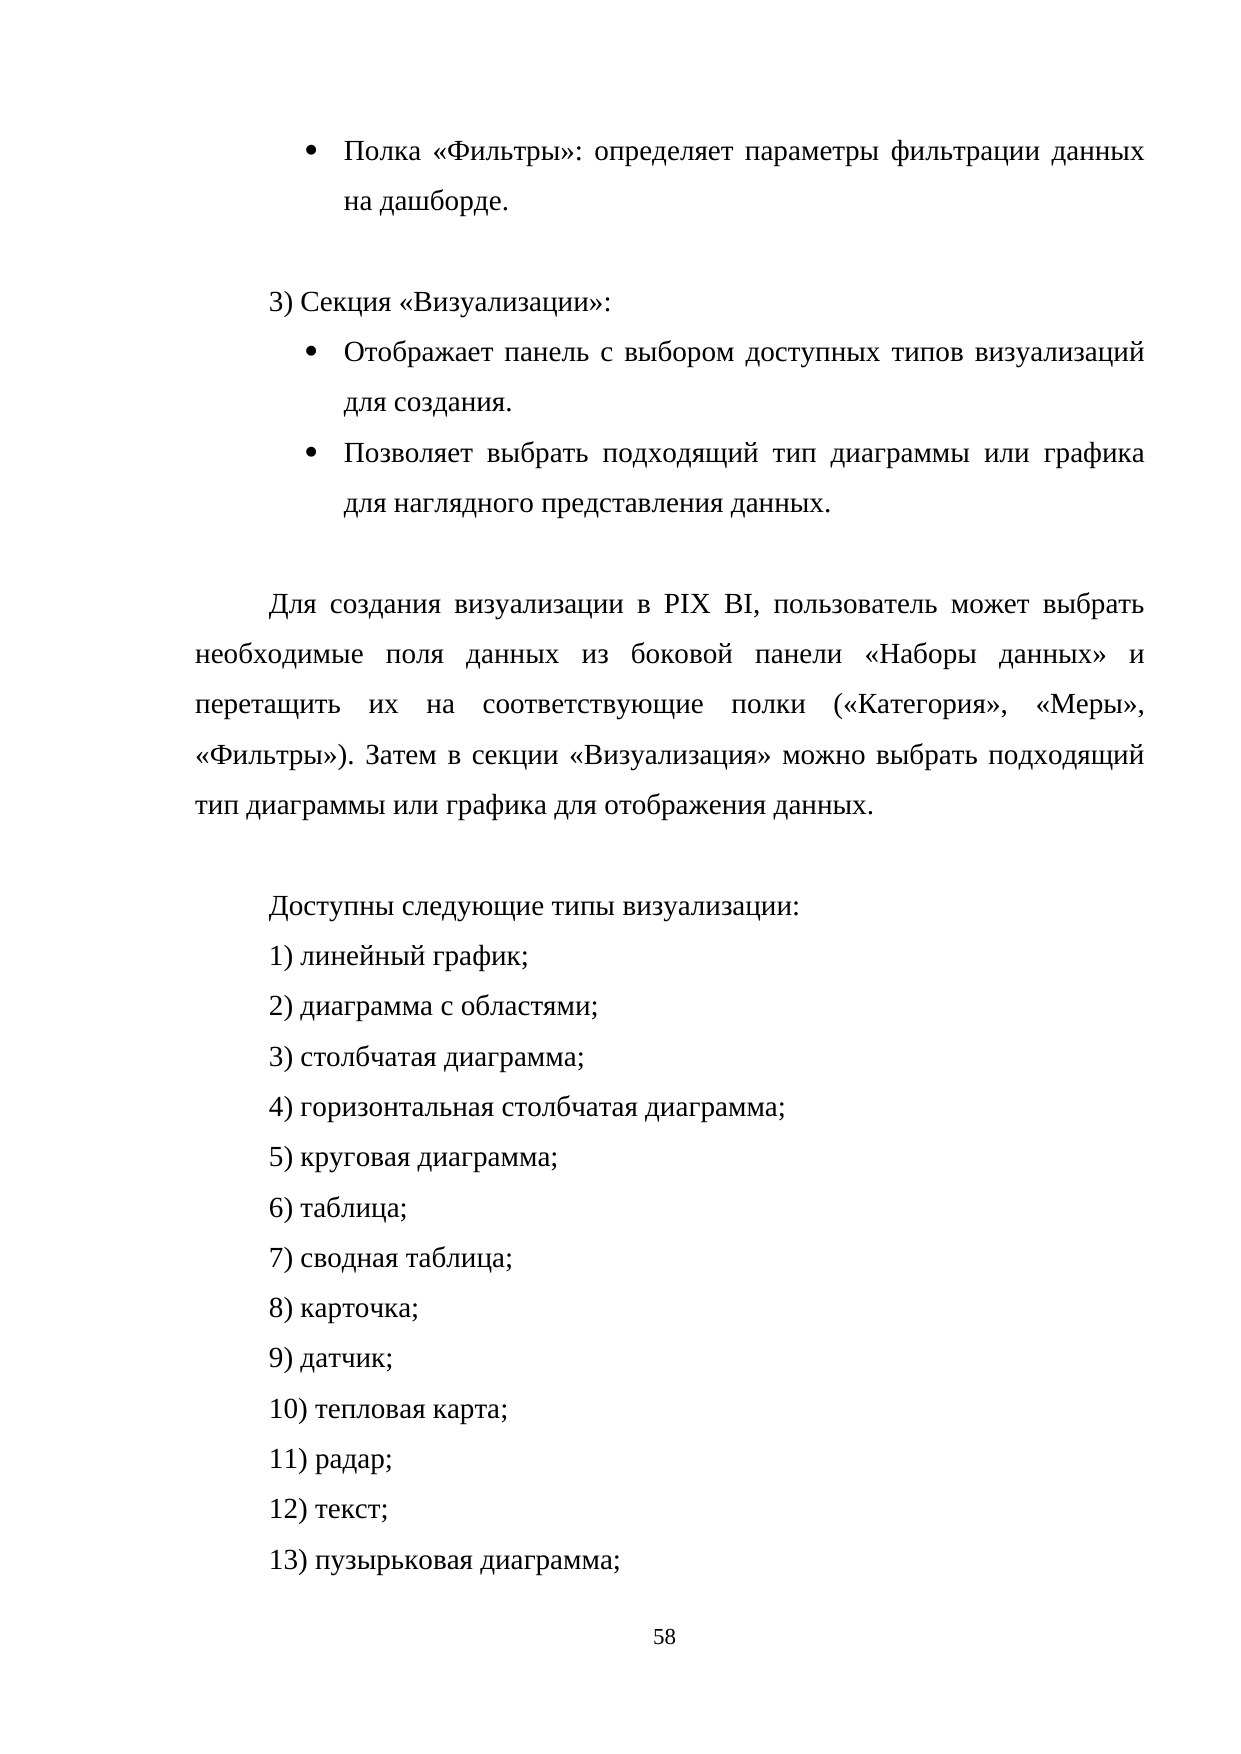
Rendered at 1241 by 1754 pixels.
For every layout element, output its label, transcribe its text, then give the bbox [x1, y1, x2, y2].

text 8) карточка; [195, 1290, 1146, 1324]
text Для создания визуализации в PIX BI, пользователь может выбрать необходимые поля данных из боковой панели «Наборы данных» и перетащить их на соответствующие полки («Категория», «Меры», «Фильтры»). Затем в секции «Визуализация» можно выбрать подходящий тип диаграммы или графика для отображения данных. [195, 586, 1146, 821]
text 13) пузырьковая диаграмма; [195, 1542, 1146, 1575]
text 3) Секция «Визуализации»: [195, 284, 1146, 317]
list Позволяет выбрать подходящий тип диаграммы или графика для наглядного представления данных. [306, 435, 1146, 519]
text 5) круговая диаграмма; [195, 1139, 1146, 1173]
list Полка «Фильтры»: определяет параметры фильтрации данных на дашборде. [306, 133, 1146, 217]
text 11) радар; [195, 1441, 1146, 1475]
text 6) таблица; [195, 1190, 1146, 1223]
text 1) линейный график; [195, 938, 1146, 972]
list Отображает панель с выбором доступных типов визуализаций для создания. [306, 334, 1146, 418]
text 2) диаграмма с областями; [195, 988, 1146, 1022]
text 3) столбчатая диаграмма; [195, 1039, 1146, 1072]
text 7) сводная таблица; [195, 1240, 1146, 1273]
text 9) датчик; [195, 1341, 1146, 1374]
text 12) текст; [195, 1492, 1146, 1525]
text 4) горизонтальная столбчатая диаграмма; [195, 1089, 1146, 1123]
text Доступны следующие типы визуализации: [195, 888, 1146, 921]
text 10) тепловая карта; [195, 1391, 1146, 1424]
